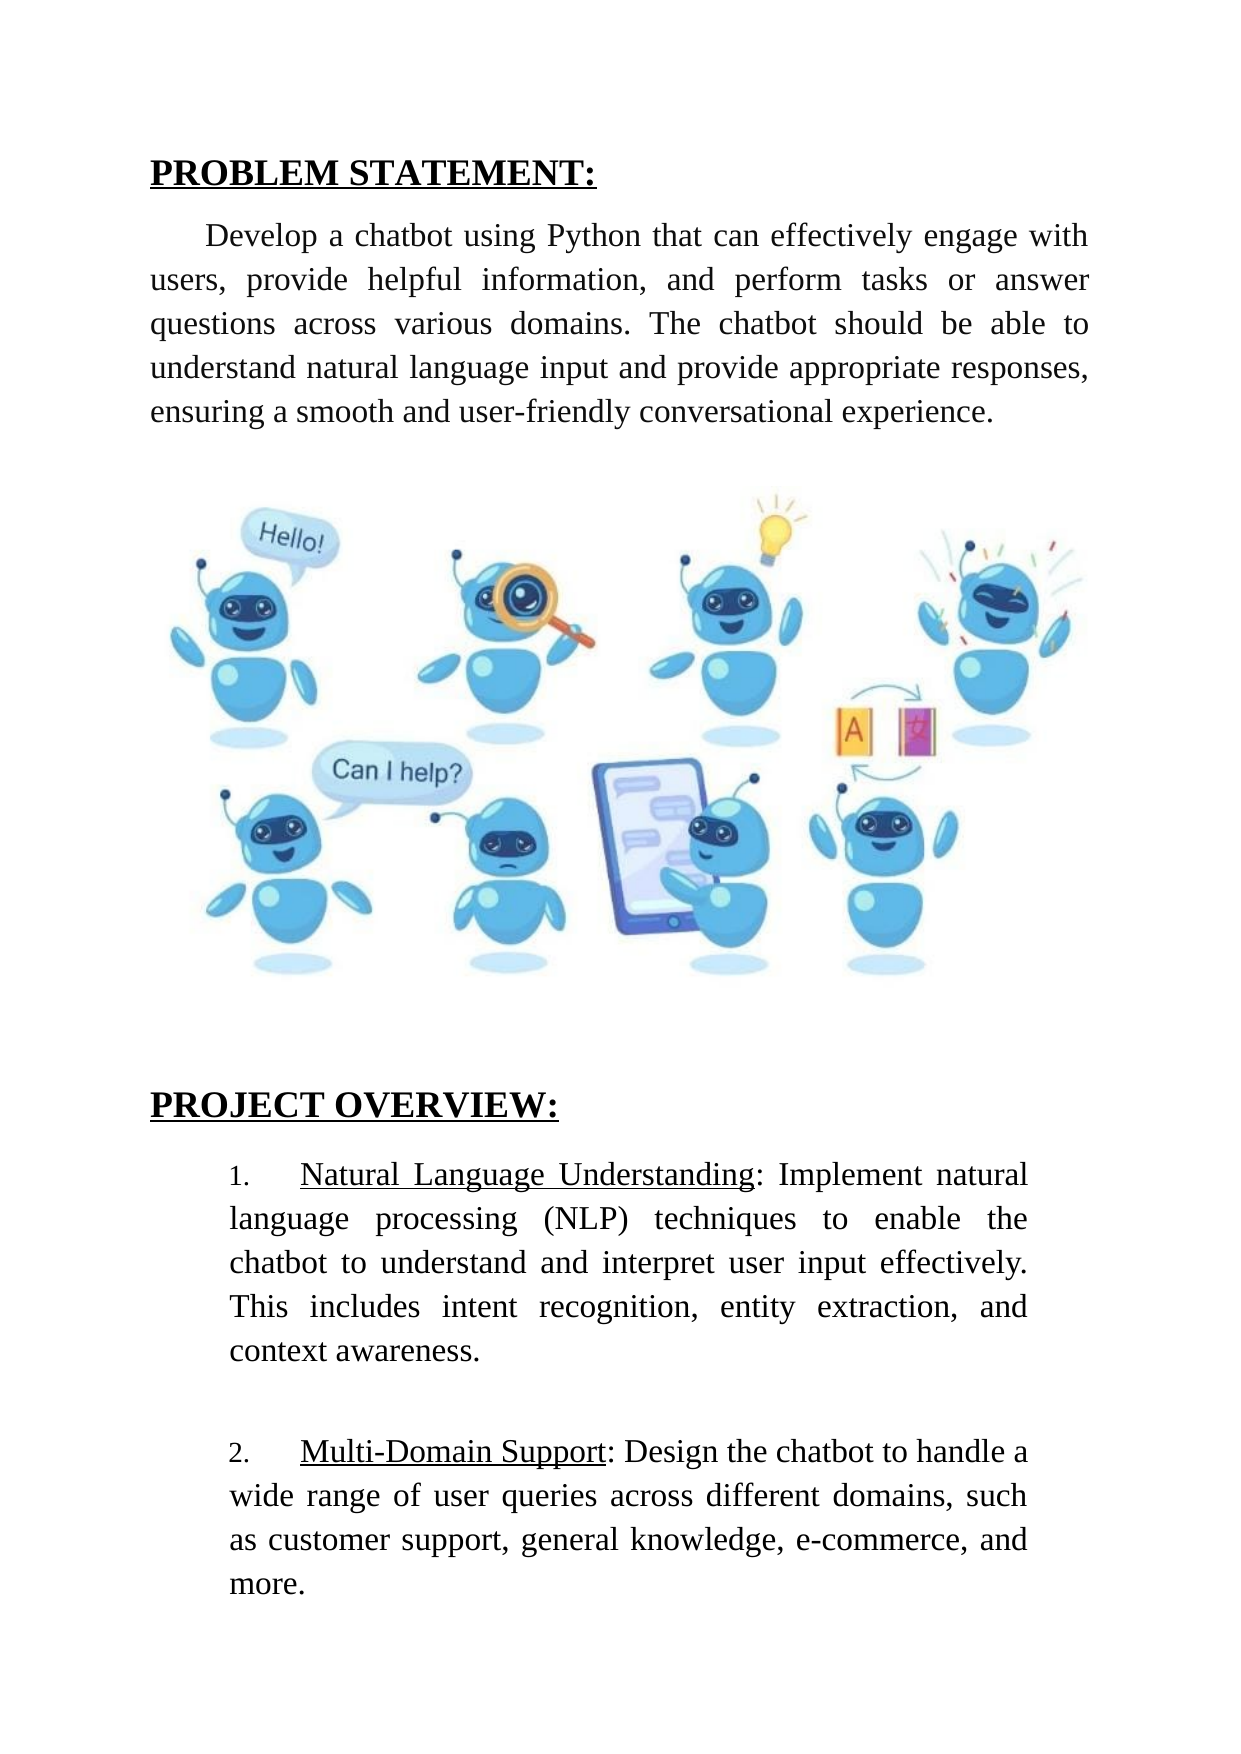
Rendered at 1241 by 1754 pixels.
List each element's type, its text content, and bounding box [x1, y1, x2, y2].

text Develop a chatbot using Python that can effectively engage with users, provide helpful information, and perform tasks or answer questions across various domains. The chatbot should be able to understand natural language input and provide appropriate responses, ensuring a smooth and user-friendly conversational experience. [150, 215, 1090, 430]
text PROBLEM STATEMENT: [150, 150, 1090, 193]
list Multi-Domain Support: Design the chatbot to handle a wide range of user queries across different domains, such as customer support, general knowledge, e-commerce, and more. [228, 1431, 1029, 1602]
picture [149, 486, 1090, 995]
list Natural Language Understanding: Implement natural language processing (NLP) techniques to enable the chatbot to understand and interpret user input effectively. This includes intent recognition, entity extraction, and context awareness. [228, 1154, 1029, 1369]
text PROJECT OVERVIEW: [150, 1083, 1090, 1126]
